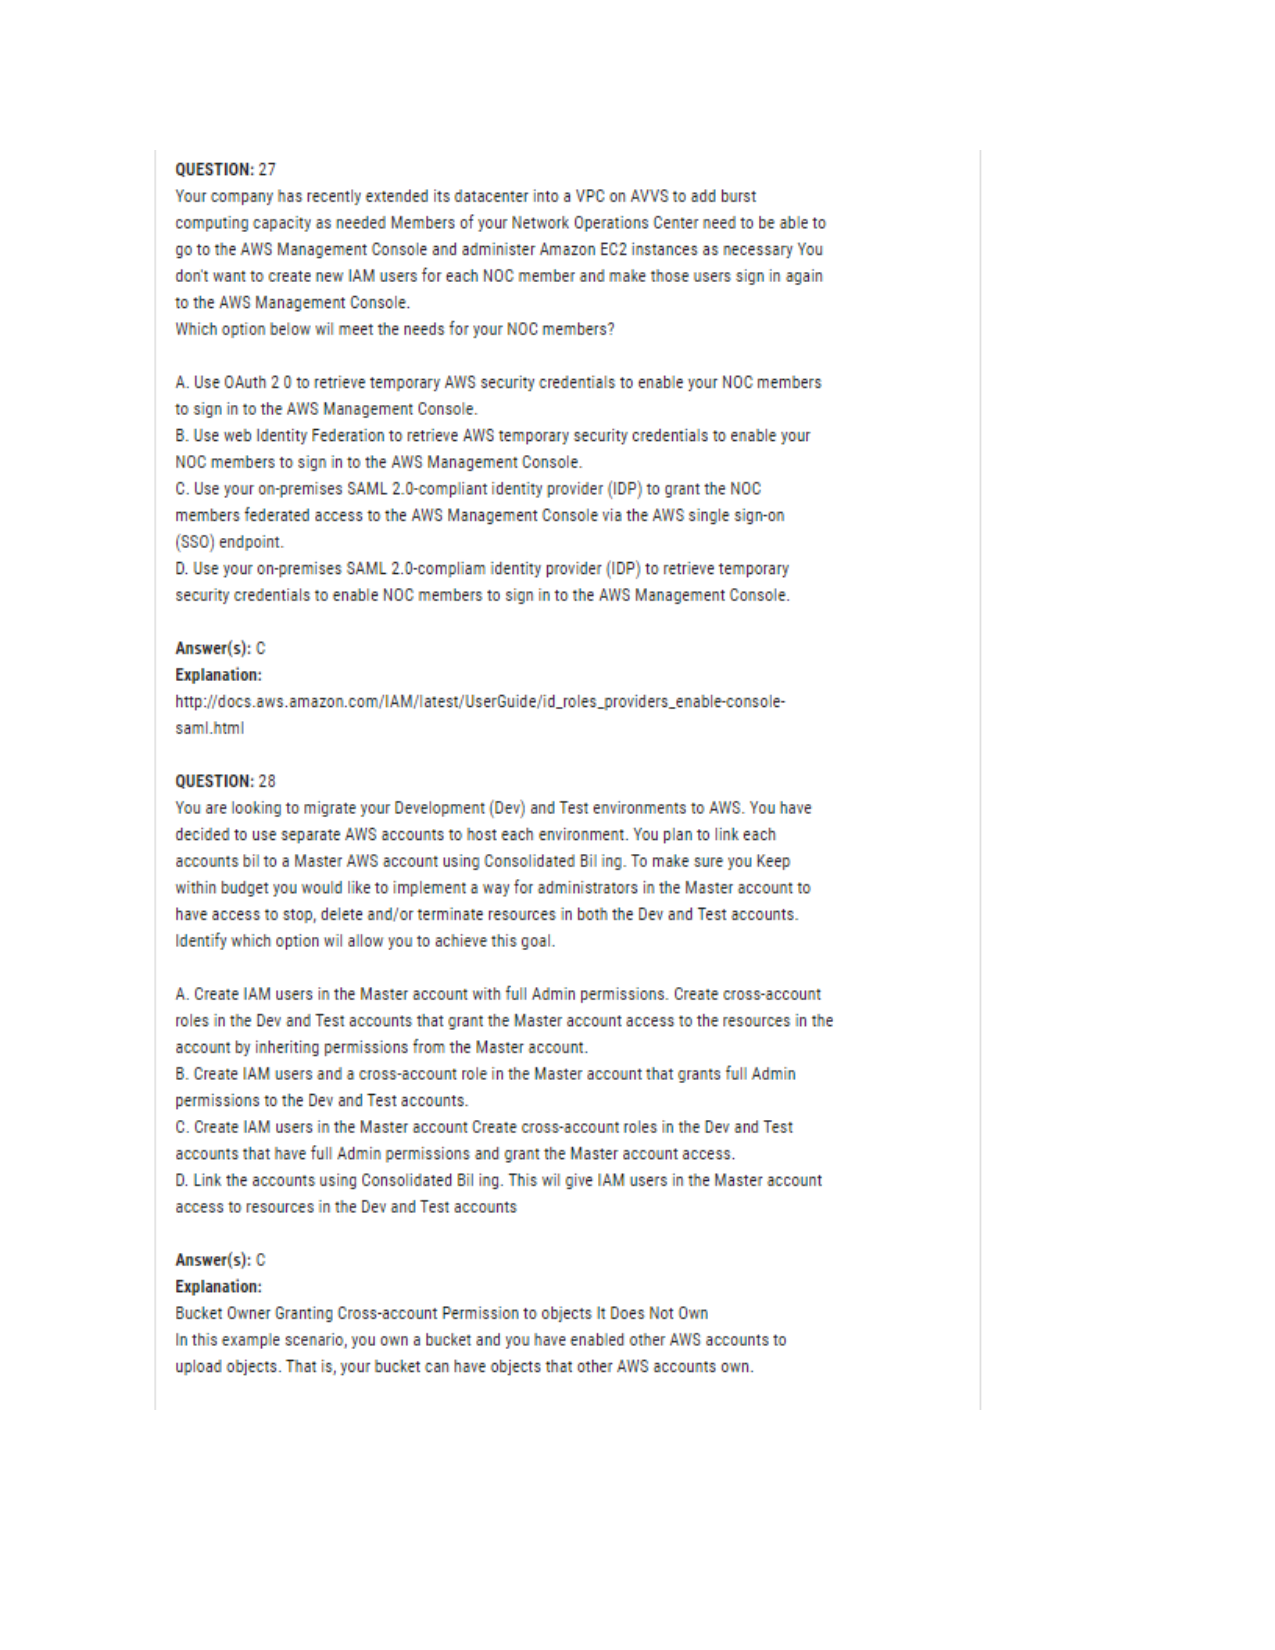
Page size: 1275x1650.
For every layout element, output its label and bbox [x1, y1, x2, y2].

picture [150, 150, 994, 1410]
